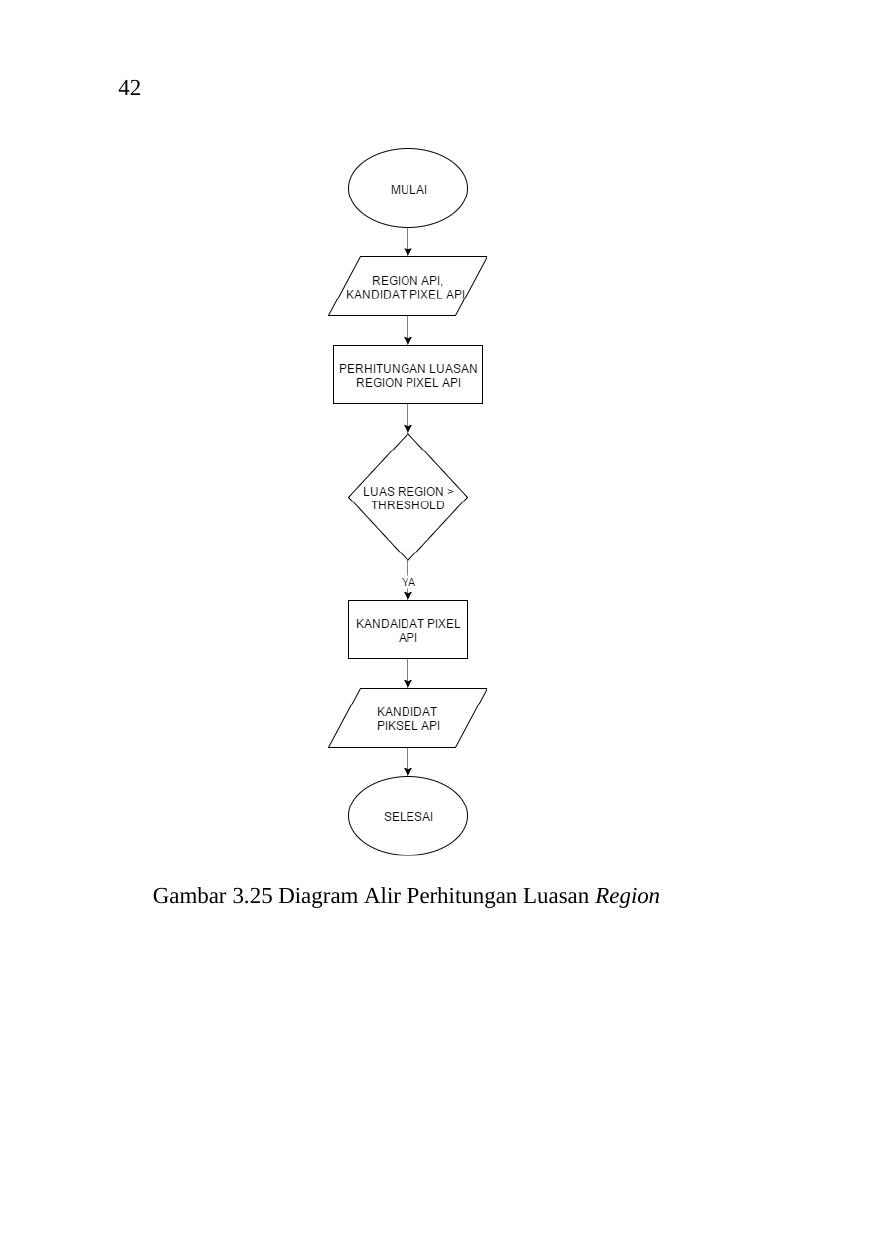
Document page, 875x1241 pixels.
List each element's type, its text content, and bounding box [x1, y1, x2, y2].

text Gambar 3.25 Diagram Alir Perhitungan Luasan Region [118, 882, 697, 908]
